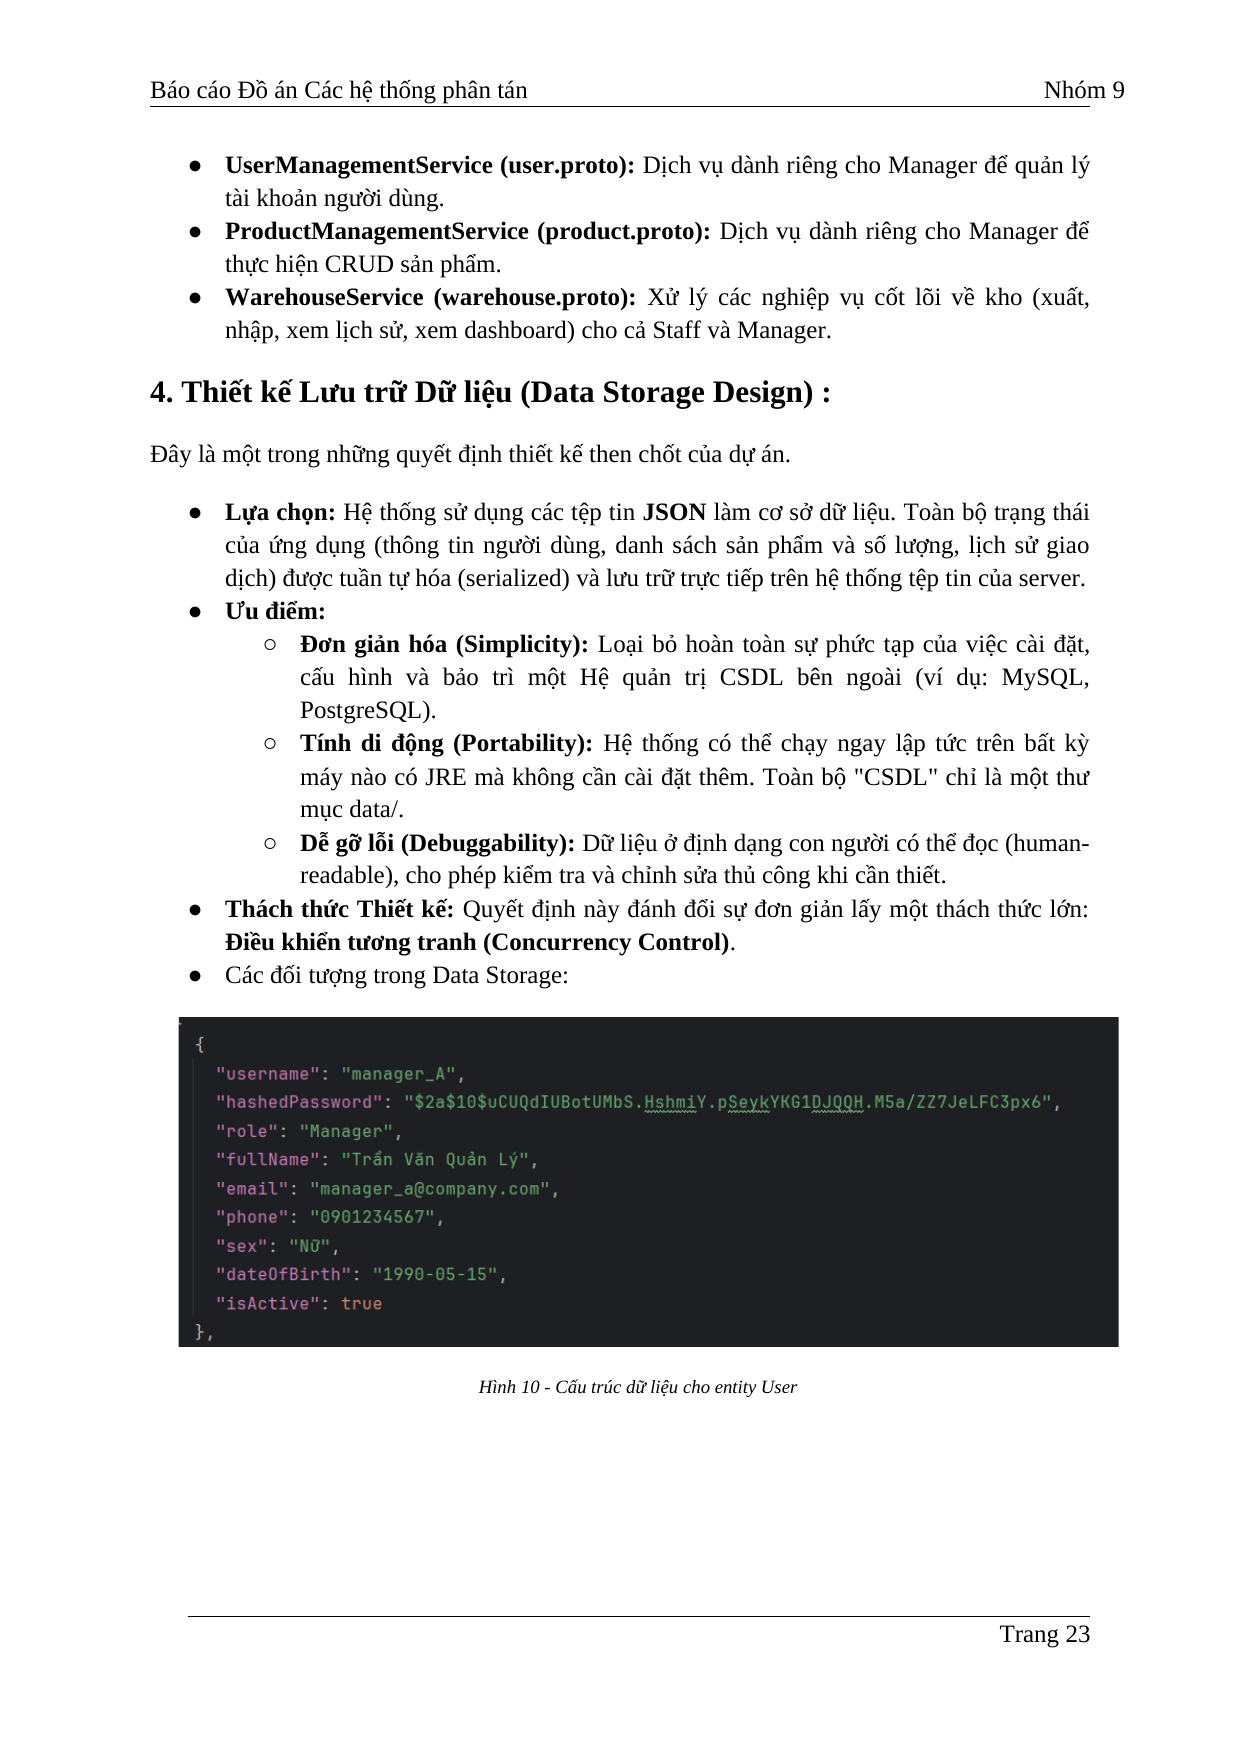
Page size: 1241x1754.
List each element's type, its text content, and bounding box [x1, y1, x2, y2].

text Đây là một trong những quyết định thiết kế then chốt của dự án. [150, 439, 1090, 468]
list Thách thức Thiết kế: Quyết định này đánh đổi sự đơn giản lấy một thách thức lớn: Điều khiển tương tranh (Concurrency Control). [187, 894, 1090, 955]
picture [178, 1017, 1119, 1347]
list Ưu điểm: [187, 596, 1090, 625]
list WarehouseService (warehouse.proto): Xử lý các nghiệp vụ cốt lõi về kho (xuất, nhập, xem lịch sử, xem dashboard) cho cả Staff và Manager. [187, 282, 1090, 344]
list Đơn giản hóa (Simplicity): Loại bỏ hoàn toàn sự phức tạp của việc cài đặt, cấu hình và bảo trì một Hệ quản trị CSDL bên ngoài (ví dụ: MySQL, PostgreSQL). [262, 629, 1090, 724]
list Tính di động (Portability): Hệ thống có thể chạy ngay lập tức trên bất kỳ máy nào có JRE mà không cần cài đặt thêm. Toàn bộ "CSDL" chỉ là một thư mục data/. [262, 728, 1090, 823]
list UserManagementService (user.proto): Dịch vụ dành riêng cho Manager để quản lý tài khoản người dùng. [187, 150, 1090, 212]
list Dễ gỡ lỗi (Debuggability): Dữ liệu ở định dạng con người có thể đọc (human-readable), cho phép kiểm tra và chỉnh sửa thủ công khi cần thiết. [262, 828, 1090, 889]
list Lựa chọn: Hệ thống sử dụng các tệp tin JSON làm cơ sở dữ liệu. Toàn bộ trạng thái của ứng dụng (thông tin người dùng, danh sách sản phẩm và số lượng, lịch sử giao dịch) được tuần tự hóa (serialized) và lưu trữ trực tiếp trên hệ thống tệp tin của server. [187, 497, 1090, 592]
text Hình 10 - Cấu trúc dữ liệu cho entity User [187, 1376, 1090, 1398]
list ProductManagementService (product.proto): Dịch vụ dành riêng cho Manager để thực hiện CRUD sản phẩm. [187, 216, 1090, 278]
subtitle 4. Thiết kế Lưu trữ Dữ liệu (Data Storage Design) : [150, 373, 1090, 409]
list Các đối tượng trong Data Storage: [187, 960, 1090, 988]
